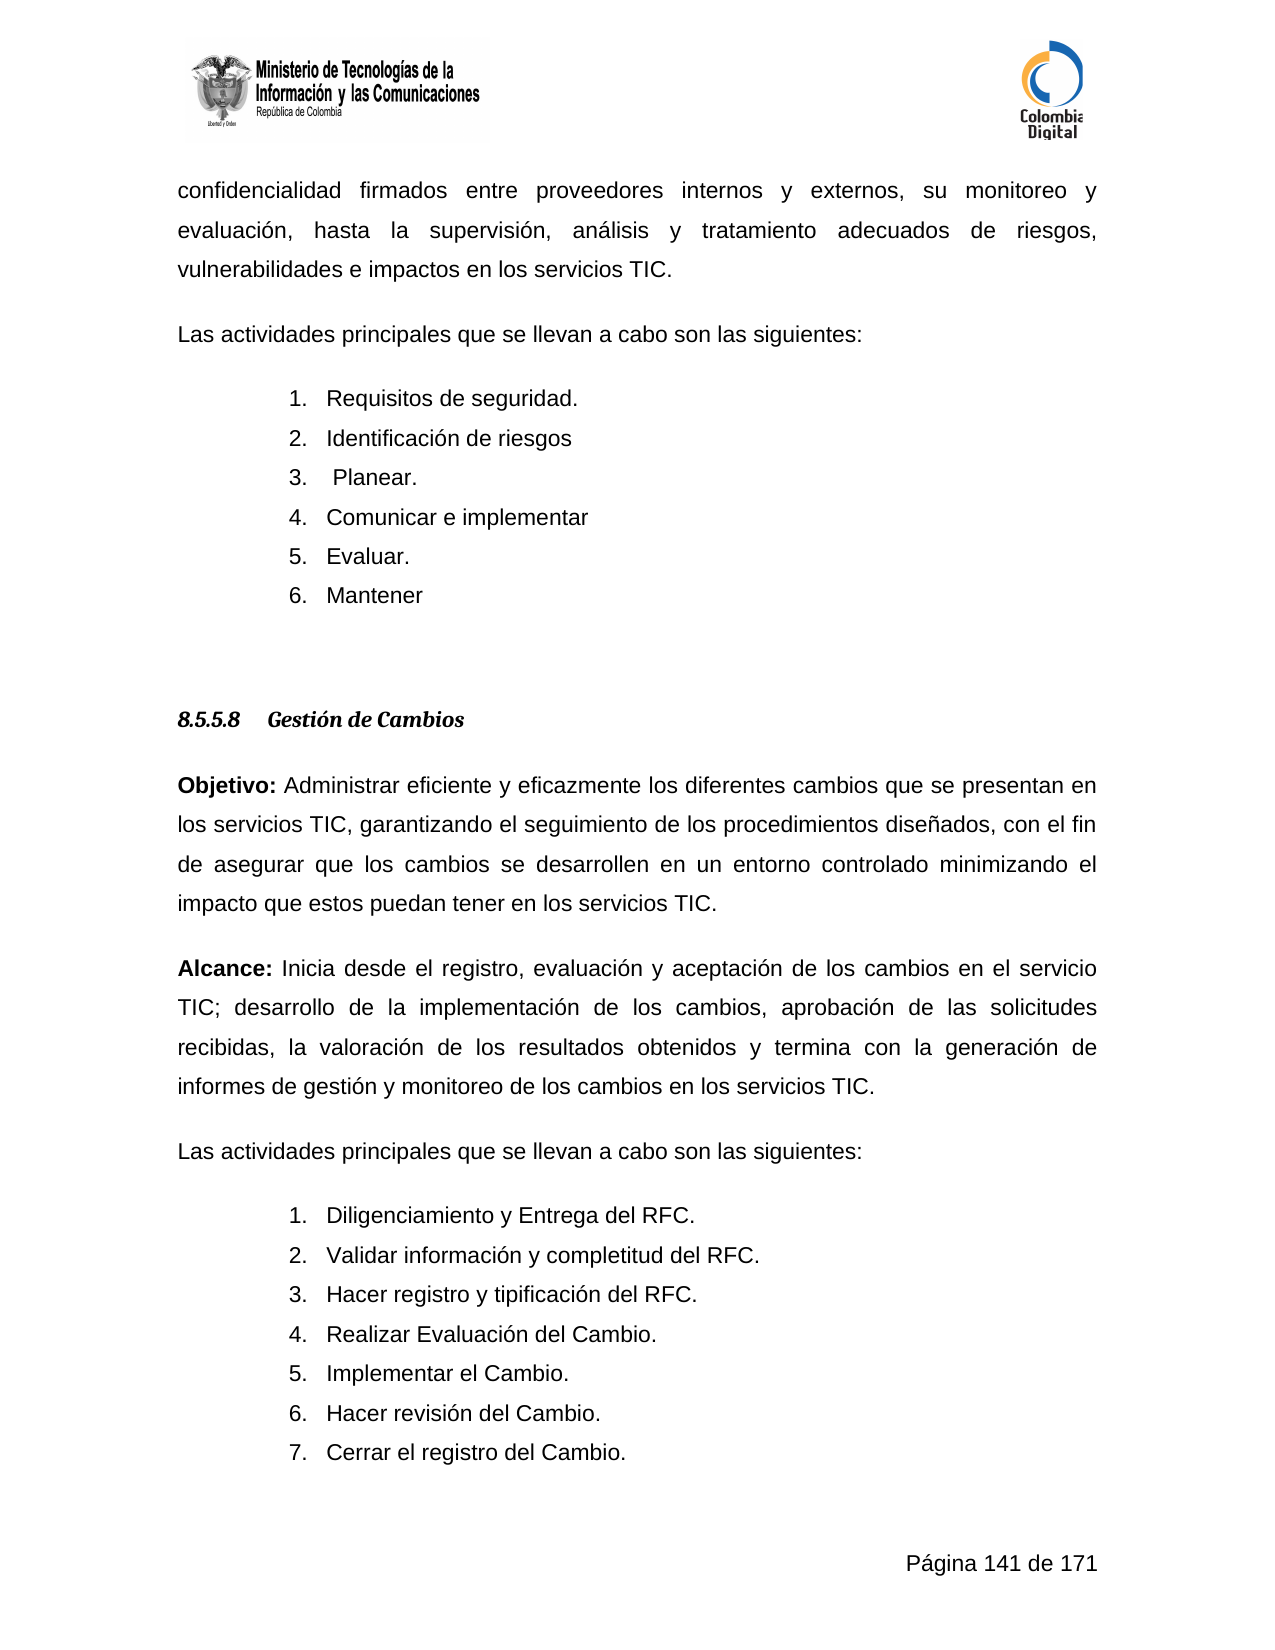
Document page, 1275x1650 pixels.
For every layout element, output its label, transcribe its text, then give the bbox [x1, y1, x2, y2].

list Identificación de riesgos [288, 424, 1098, 451]
text Alcance: Inicia desde el registro, evaluación y aceptación de los cambios en el servicio TIC; desarrollo de la implementación de los cambios, aprobación de las solicitudes recibidas, la valoración de los resultados obtenidos y termina con la generación de informes de gestión y monitoreo de los cambios en los servicios TIC. [177, 955, 1098, 1099]
text Objetivo: Administrar eficiente y eficazmente los diferentes cambios que se presentan en los servicios TIC, garantizando el seguimiento de los procedimientos diseñados, con el fin de asegurar que los cambios se desarrollen en un entorno controlado minimizando el impacto que estos puedan tener en los servicios TIC. [177, 772, 1098, 917]
list Validar información y completitud del RFC. [288, 1242, 1098, 1268]
list Hacer revisión del Cambio. [288, 1399, 1098, 1426]
list Requisitos de seguridad. [288, 385, 1098, 411]
list Mantener [288, 582, 1098, 609]
list Cerrar el registro del Cambio. [288, 1439, 1098, 1465]
list Implementar el Cambio. [288, 1360, 1098, 1386]
list Evaluar. [288, 543, 1098, 569]
list Realizar Evaluación del Cambio. [288, 1321, 1098, 1347]
list Comunicar e implementar [288, 503, 1098, 530]
subtitle Gestión de Cambios [177, 707, 1098, 734]
list Hacer registro y tipificación del RFC. [288, 1281, 1098, 1307]
text Las actividades principales que se llevan a cabo son las siguientes: [177, 321, 1098, 347]
list Planear. [288, 464, 1098, 490]
text Las actividades principales que se llevan a cabo son las siguientes: [177, 1138, 1098, 1164]
picture [1020, 39, 1083, 139]
list Diligenciamiento y Entrega del RFC. [288, 1202, 1098, 1228]
